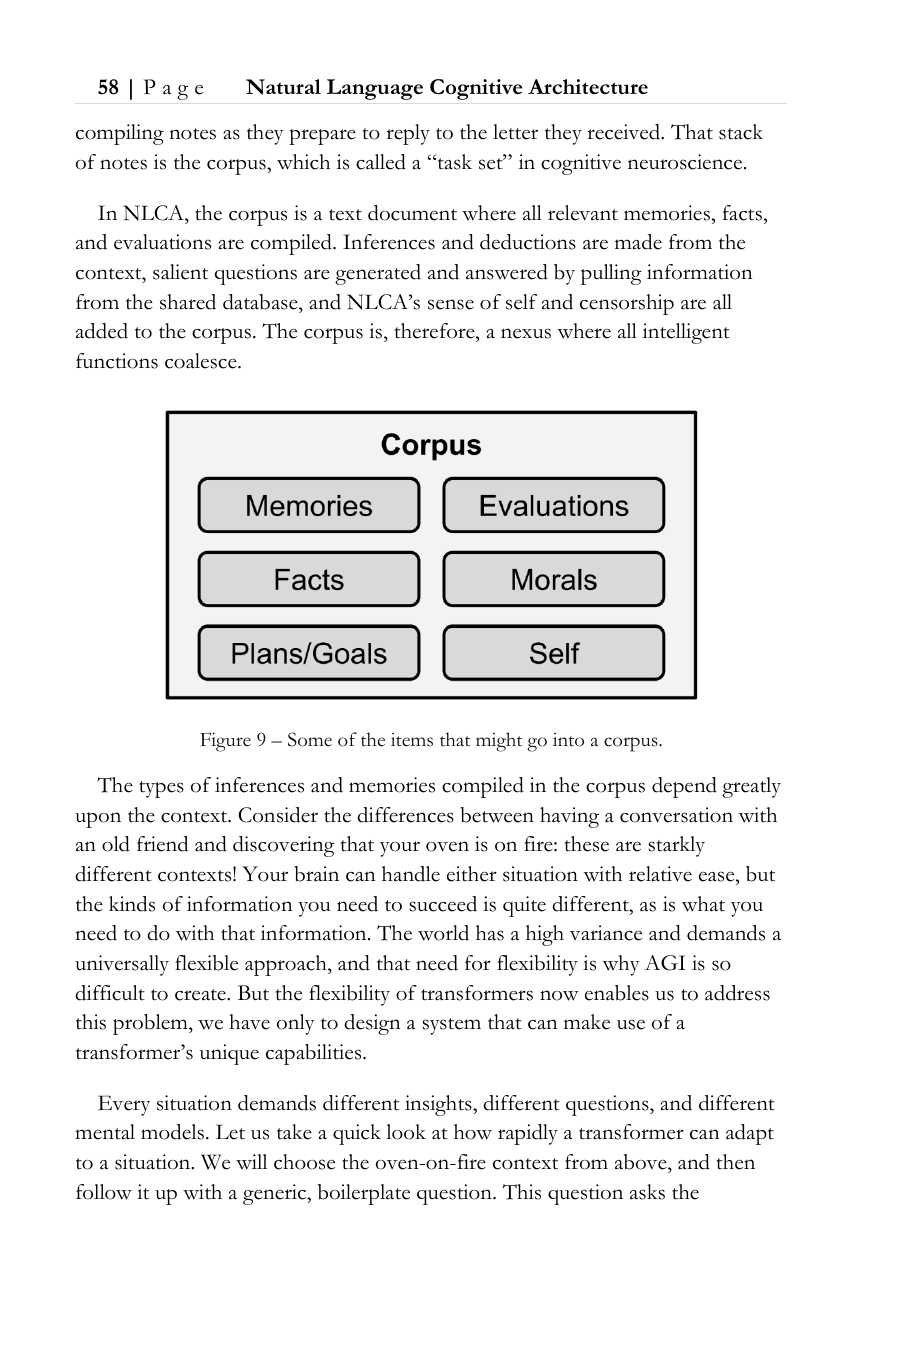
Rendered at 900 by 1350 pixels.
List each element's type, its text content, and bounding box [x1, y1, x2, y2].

text The types of inferences and memories compiled in the corpus depend greatly upon the context. Consider the differences between having a conversation with an old friend and discovering that your oven is on fire: these are starkly different contexts! Your brain can handle either situation with relative ease, but the kinds of information you need to succeed is quite different, as is what you need to do with that information. The world has a high variance and demands a universally flexible approach, and that need for flexibility is why AGI is so difficult to create. But the flexibility of transformers now enables us to address this problem, we have only to design a system that can make use of a transformer’s unique capabilities. [75, 772, 787, 1066]
text In NLCA, the corpus is a text document where all relevant memories, facts, and evaluations are compiled. Inferences and deductions are made from the context, salient questions are generated and answered by pulling information from the shared database, and NLCA’s sense of self and censorship are all added to the corpus. The corpus is, therefore, a nexus where all intelligent functions coalesce. [75, 200, 787, 374]
picture [155, 399, 708, 708]
text Figure 9 – Some of the items that might go into a corpus. [75, 728, 787, 752]
